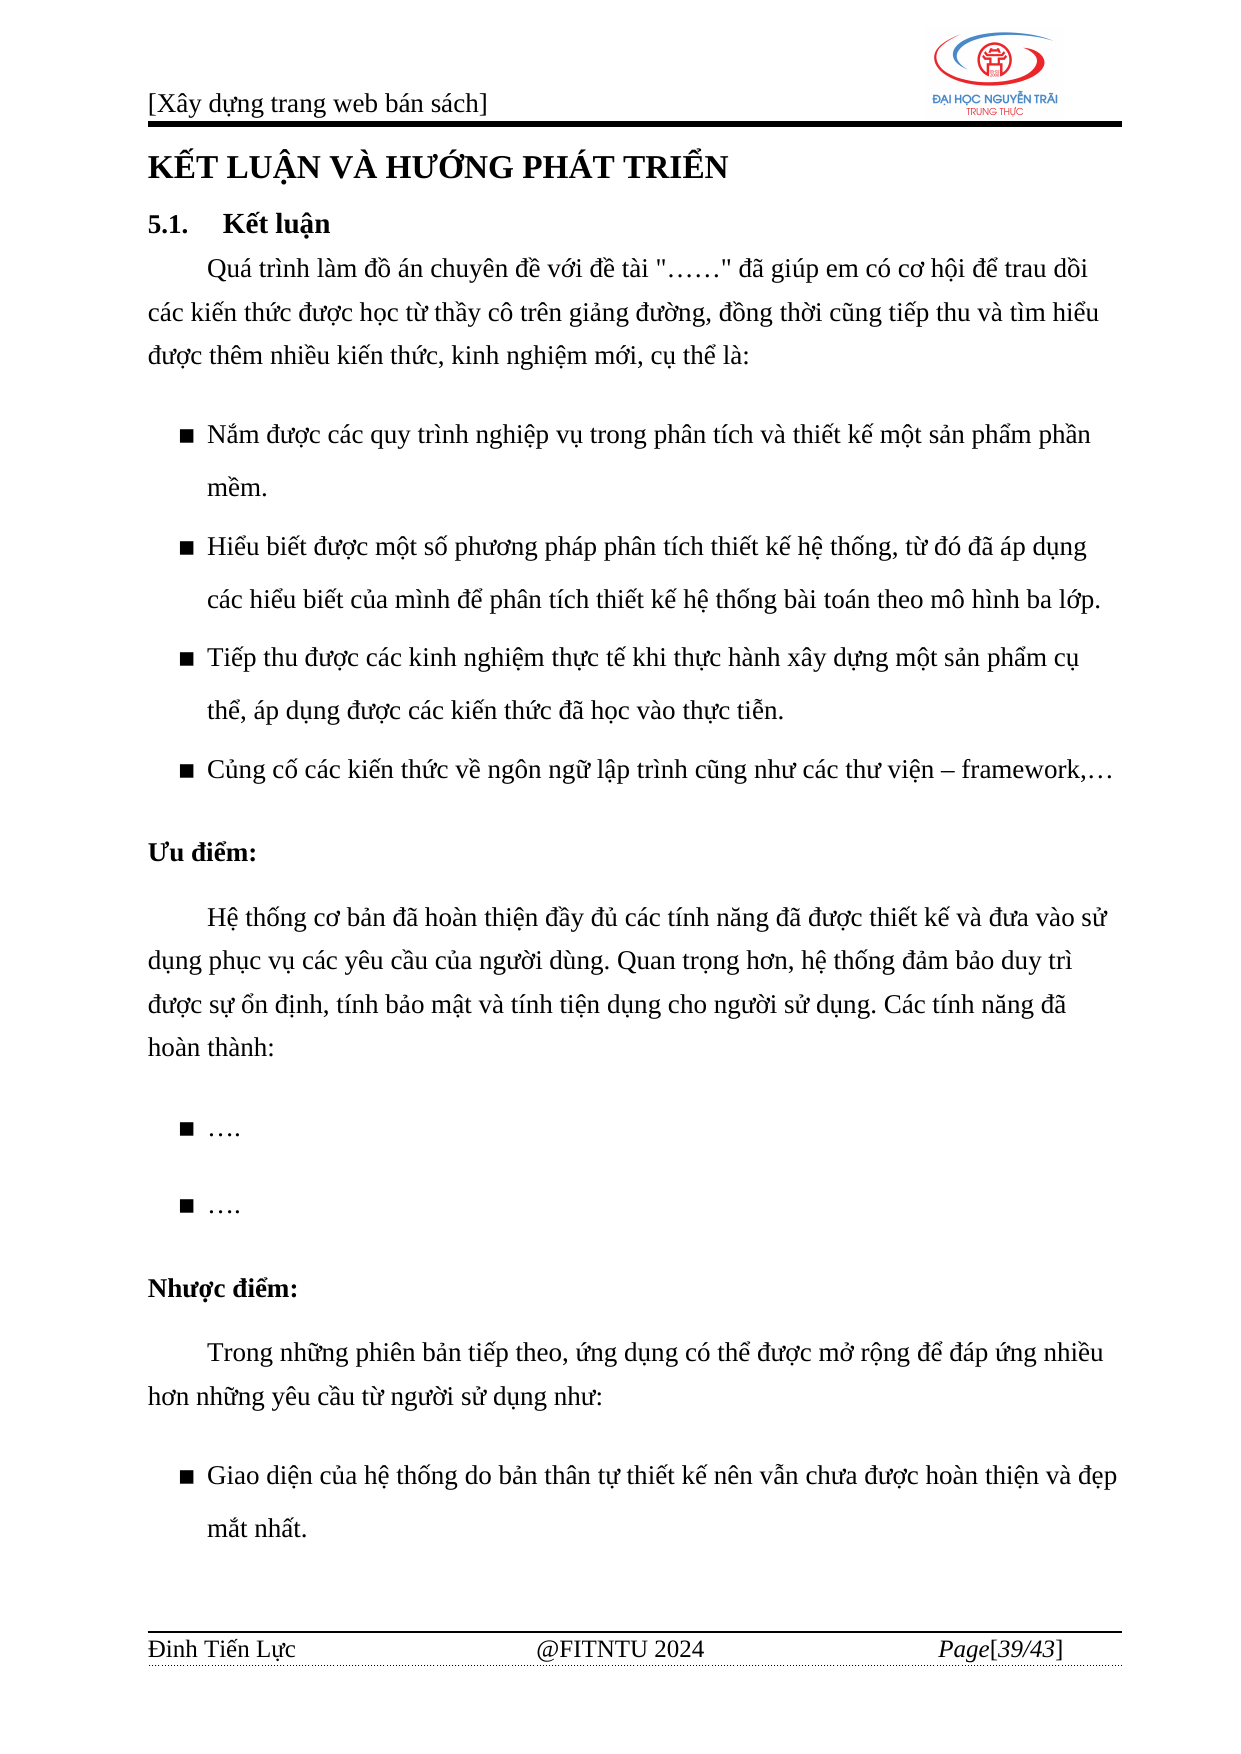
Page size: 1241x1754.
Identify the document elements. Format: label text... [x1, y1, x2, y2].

list Củng cố các kiến thức về ngôn ngữ lập trình cũng như các thư viện – framework,… [177, 738, 1122, 793]
text Nhược điểm: [148, 1272, 1122, 1303]
subtitle KẾT LUẬN VÀ HƯỚNG PHÁT TRIỂN [148, 148, 1122, 186]
text Trong những phiên bản tiếp theo, ứng dụng có thể được mở rộng để đáp ứng nhiều hơn những yêu cầu từ người sử dụng như: [148, 1337, 1122, 1411]
text Ưu điểm: [148, 837, 1122, 868]
text Quá trình làm đồ án chuyên đề với đề tài "……" đã giúp em có cơ hội để trau dồi các kiến thức được học từ thầy cô trên giảng đường, đồng thời cũng tiếp thu và tìm hiểu được thêm nhiều kiến thức, kinh nghiệm mới, cụ thể là: [148, 252, 1122, 370]
list Giao diện của hệ thống do bản thân tự thiết kế nên vẫn chưa được hoàn thiện và đẹp mắt nhất. [177, 1444, 1122, 1543]
subtitle Kết luận [148, 206, 1122, 240]
text Hệ thống cơ bản đã hoàn thiện đầy đủ các tính năng đã được thiết kế và đưa vào sử dụng phục vụ các yêu cầu của người dùng. Quan trọng hơn, hệ thống đảm bảo duy trì được sự ổn định, tính bảo mật và tính tiện dụng cho người sử dụng. Các tính năng đã hoàn thành: [148, 901, 1122, 1063]
list Tiếp thu được các kinh nghiệm thực tế khi thực hành xây dựng một sản phẩm cụ thể, áp dụng được các kiến thức đã học vào thực tiễn. [177, 627, 1122, 726]
list Nắm được các quy trình nghiệp vụ trong phân tích và thiết kế một sản phẩm phần mềm. [177, 404, 1122, 503]
list …. [177, 1096, 1122, 1151]
list Hiểu biết được một số phương pháp phân tích thiết kế hệ thống, từ đó đã áp dụng các hiểu biết của mình để phân tích thiết kế hệ thống bài toán theo mô hình ba lớp. [177, 515, 1122, 614]
picture [925, 27, 1064, 120]
list …. [177, 1174, 1122, 1229]
